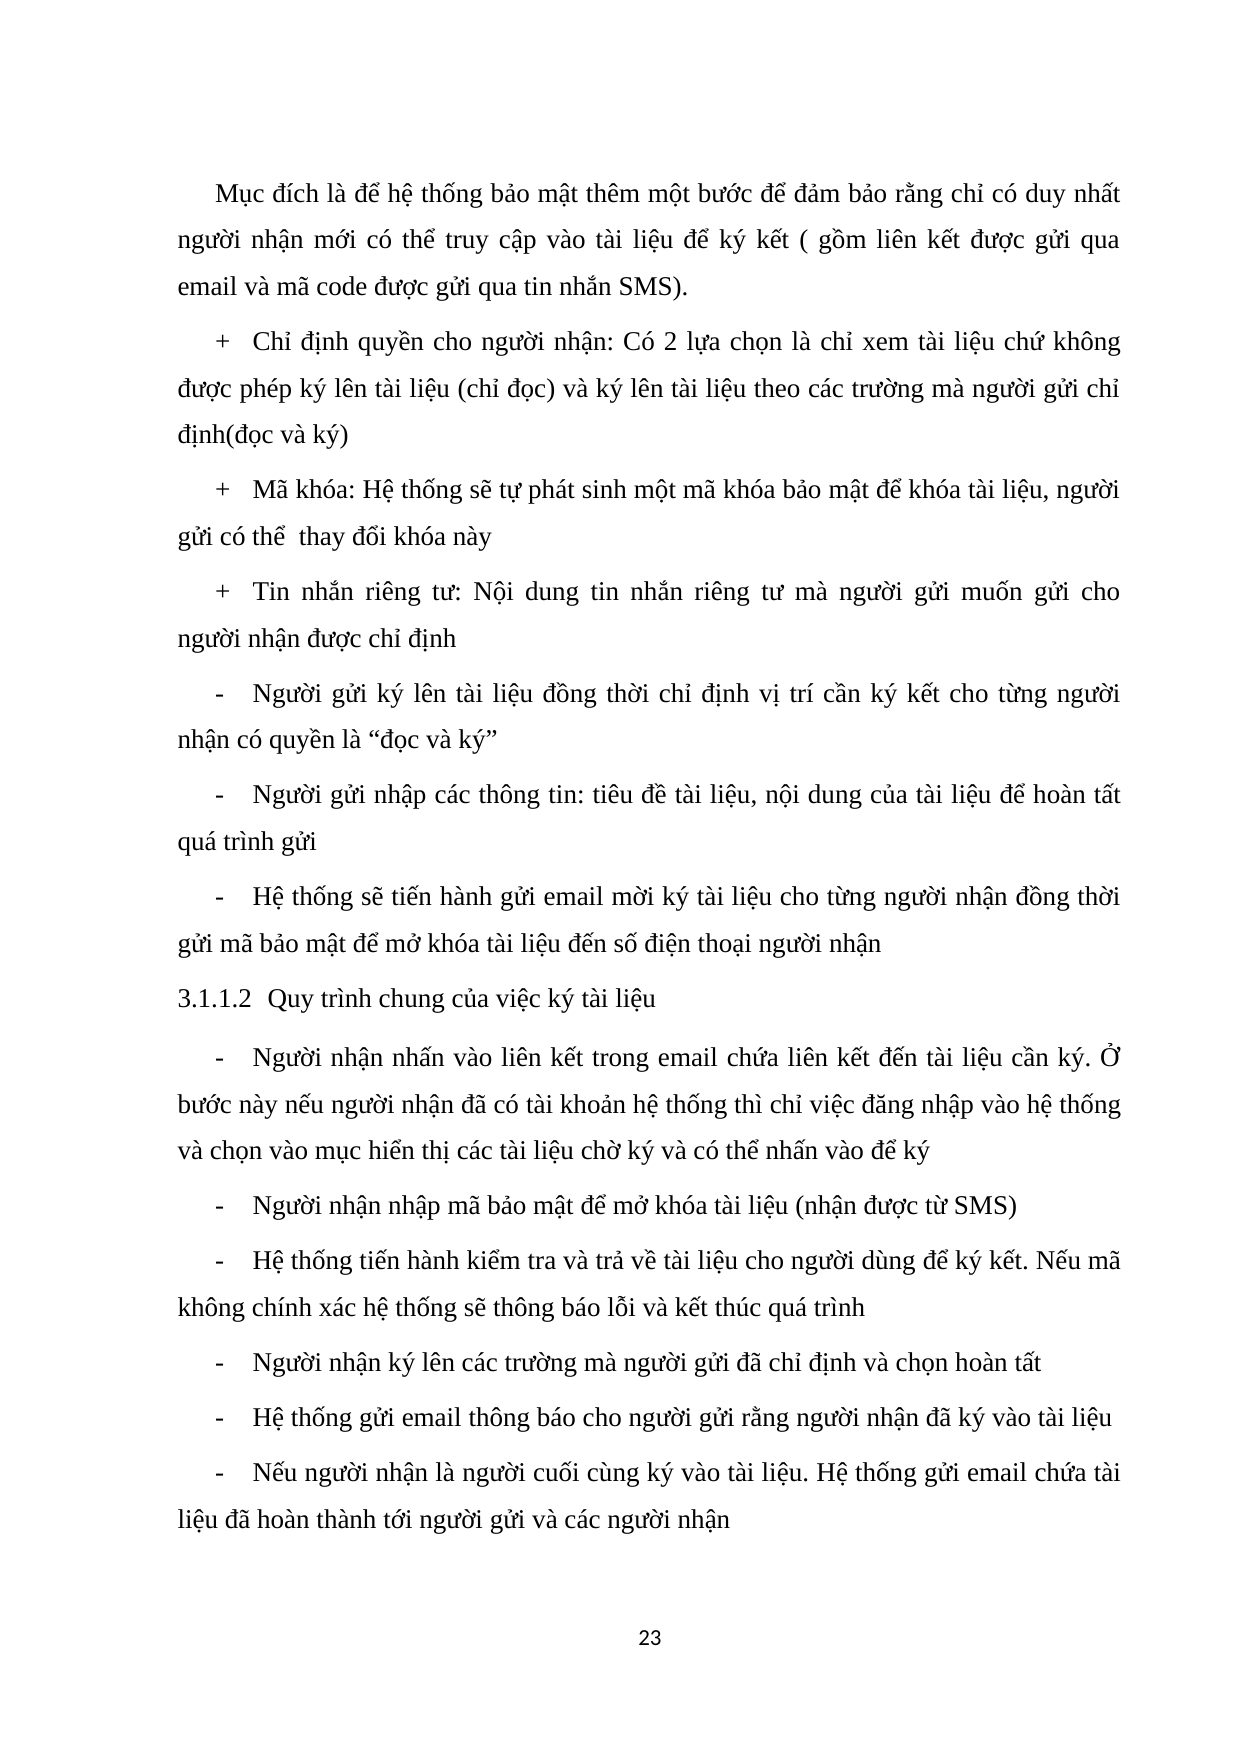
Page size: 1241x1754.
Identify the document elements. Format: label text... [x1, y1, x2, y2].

text - Người nhận nhập mã bảo mật để mở khóa tài liệu (nhận được từ SMS) [177, 1189, 1122, 1221]
text - Nếu người nhận là người cuối cùng ký vào tài liệu. Hệ thống gửi email chứa tài liệu đã hoàn thành tới người gửi và các người nhận [177, 1456, 1122, 1534]
text - Hệ thống sẽ tiến hành gửi email mời ký tài liệu cho từng người nhận đồng thời gửi mã bảo mật để mở khóa tài liệu đến số điện thoại người nhận [177, 880, 1122, 958]
text - Hệ thống gửi email thông báo cho người gửi rằng người nhận đã ký vào tài liệu [177, 1401, 1122, 1432]
text - Người gửi nhập các thông tin: tiêu đề tài liệu, nội dung của tài liệu để hoàn tất quá trình gửi [177, 779, 1122, 856]
text + Mã khóa: Hệ thống sẽ tự phát sinh một mã khóa bảo mật để khóa tài liệu, người gửi có thể thay đổi khóa này [177, 474, 1122, 551]
text - Hệ thống tiến hành kiểm tra và trả về tài liệu cho người dùng để ký kết. Nếu mã không chính xác hệ thống sẽ thông báo lỗi và kết thúc quá trình [177, 1244, 1122, 1322]
text - Người nhận ký lên các trường mà người gửi đã chỉ định và chọn hoàn tất [177, 1346, 1122, 1377]
text - Người gửi ký lên tài liệu đồng thời chỉ định vị trí cần ký kết cho từng người nhận có quyền là “đọc và ký” [177, 677, 1122, 755]
text + Tin nhắn riêng tư: Nội dung tin nhắn riêng tư mà người gửi muốn gửi cho người nhận được chỉ định [177, 575, 1122, 653]
subtitle Quy trình chung của việc ký tài liệu [177, 982, 1122, 1013]
text - Người nhận nhấn vào liên kết trong email chứa liên kết đến tài liệu cần ký. Ở bước này nếu người nhận đã có tài khoản hệ thống thì chỉ việc đăng nhập vào hệ thống và chọn vào mục hiển thị các tài liệu chờ ký và có thể nhấn vào để ký [177, 1041, 1122, 1166]
text + Chỉ định quyền cho người nhận: Có 2 lựa chọn là chỉ xem tài liệu chứ không được phép ký lên tài liệu (chỉ đọc) và ký lên tài liệu theo các trường mà người gửi chỉ định(đọc và ký) [177, 325, 1122, 450]
text Mục đích là để hệ thống bảo mật thêm một bước để đảm bảo rằng chỉ có duy nhất người nhận mới có thể truy cập vào tài liệu để ký kết ( gồm liên kết được gửi qua email và mã code được gửi qua tin nhắn SMS). [177, 177, 1122, 301]
